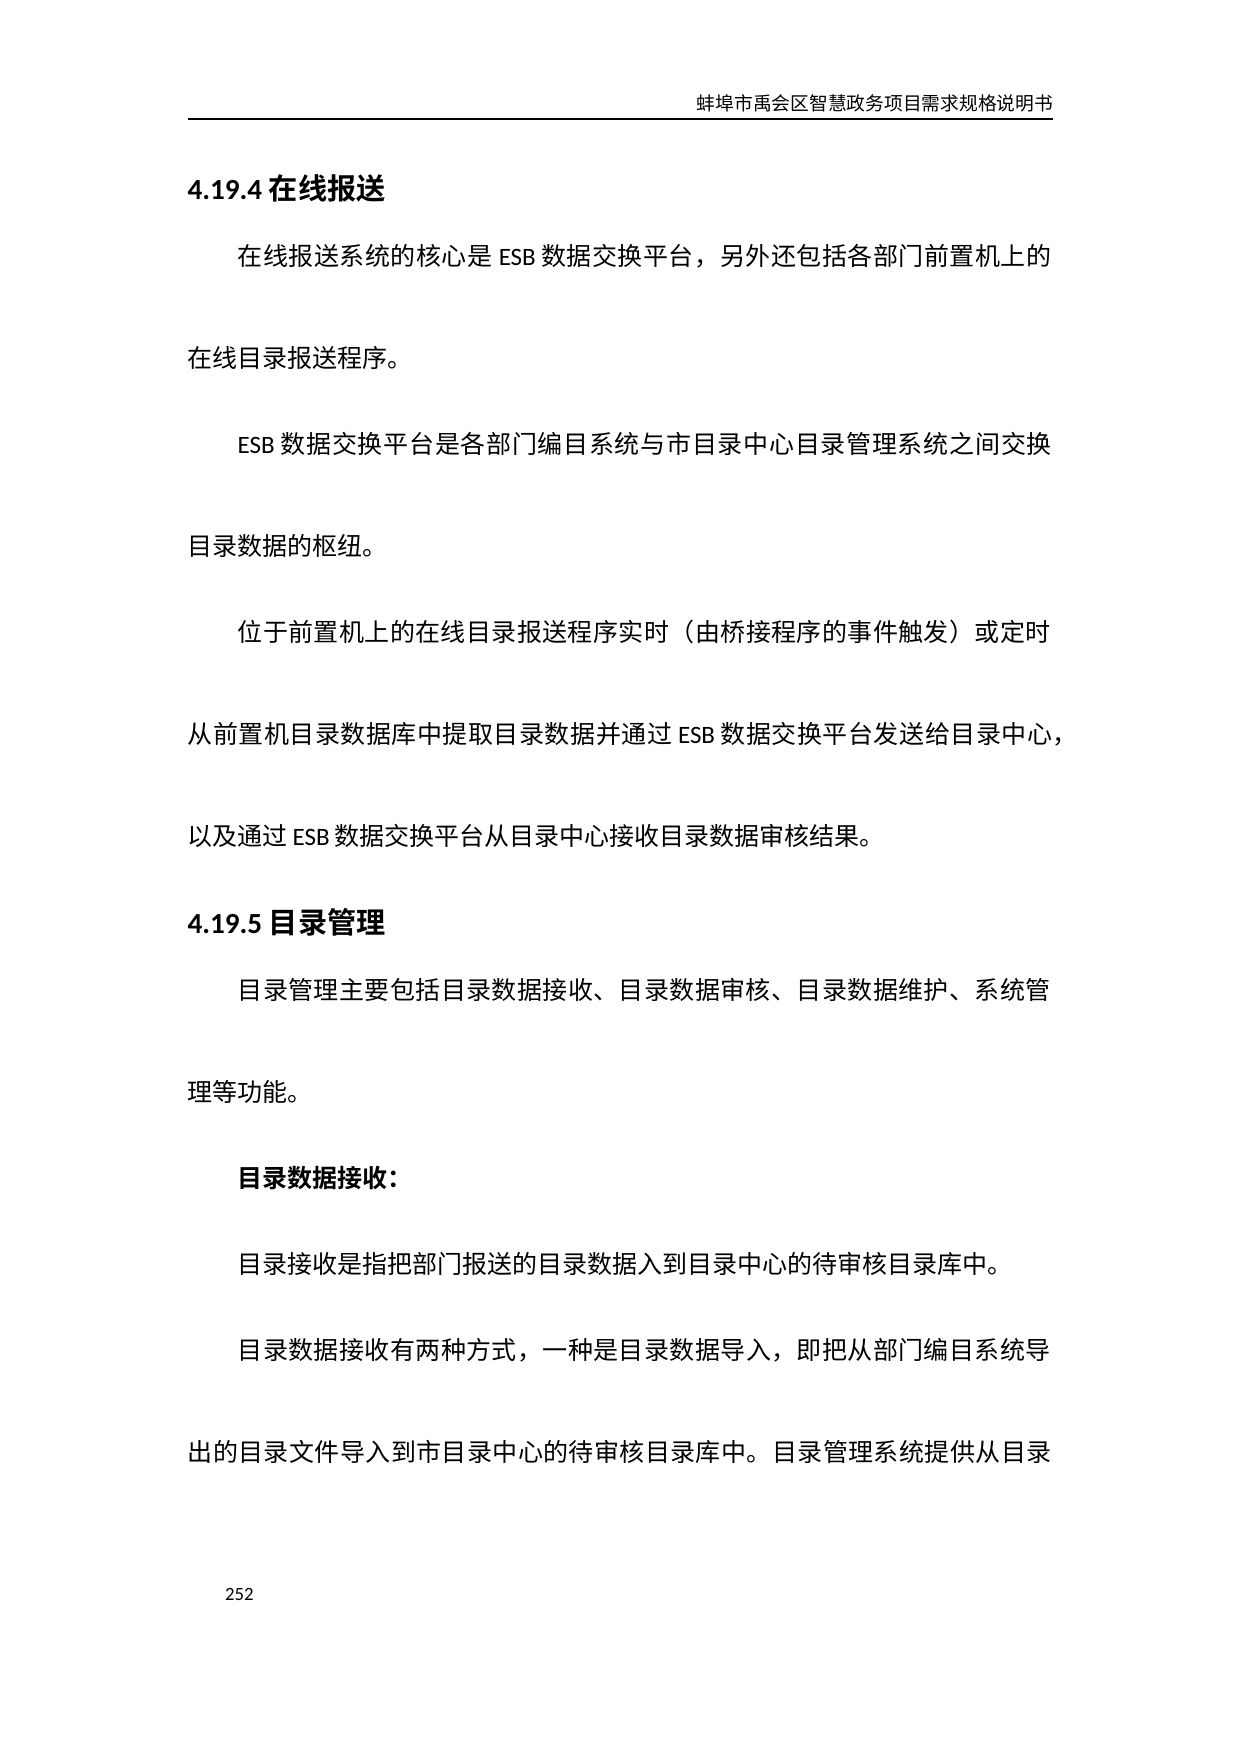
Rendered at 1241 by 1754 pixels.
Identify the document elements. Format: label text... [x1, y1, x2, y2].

text 目录接收是指把部门报送的目录数据入到目录中心的待审核目录库中。 [187, 1228, 1053, 1296]
text 目录数据接收： [187, 1142, 1053, 1210]
text 位于前置机上的在线目录报送程序实时（由桥接程序的事件触发）或定时从前置机目录数据库中提取目录数据并通过ESB数据交换平台发送给目录中心，以及通过ESB数据交换平台从目录中心接收目录数据审核结果。 [187, 597, 1053, 868]
text ESB数据交换平台是各部门编目系统与市目录中心目录管理系统之间交换目录数据的枢纽。 [187, 409, 1053, 579]
text 在线报送系统的核心是ESB数据交换平台，另外还包括各部门前置机上的在线目录报送程序。 [187, 221, 1053, 391]
text 在线报送 [187, 153, 1053, 221]
text 目录管理 [187, 887, 1053, 954]
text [187, 1314, 1053, 1484]
text 目录管理主要包括目录数据接收、目录数据审核、目录数据维护、系统管理等功能。 [187, 954, 1053, 1124]
